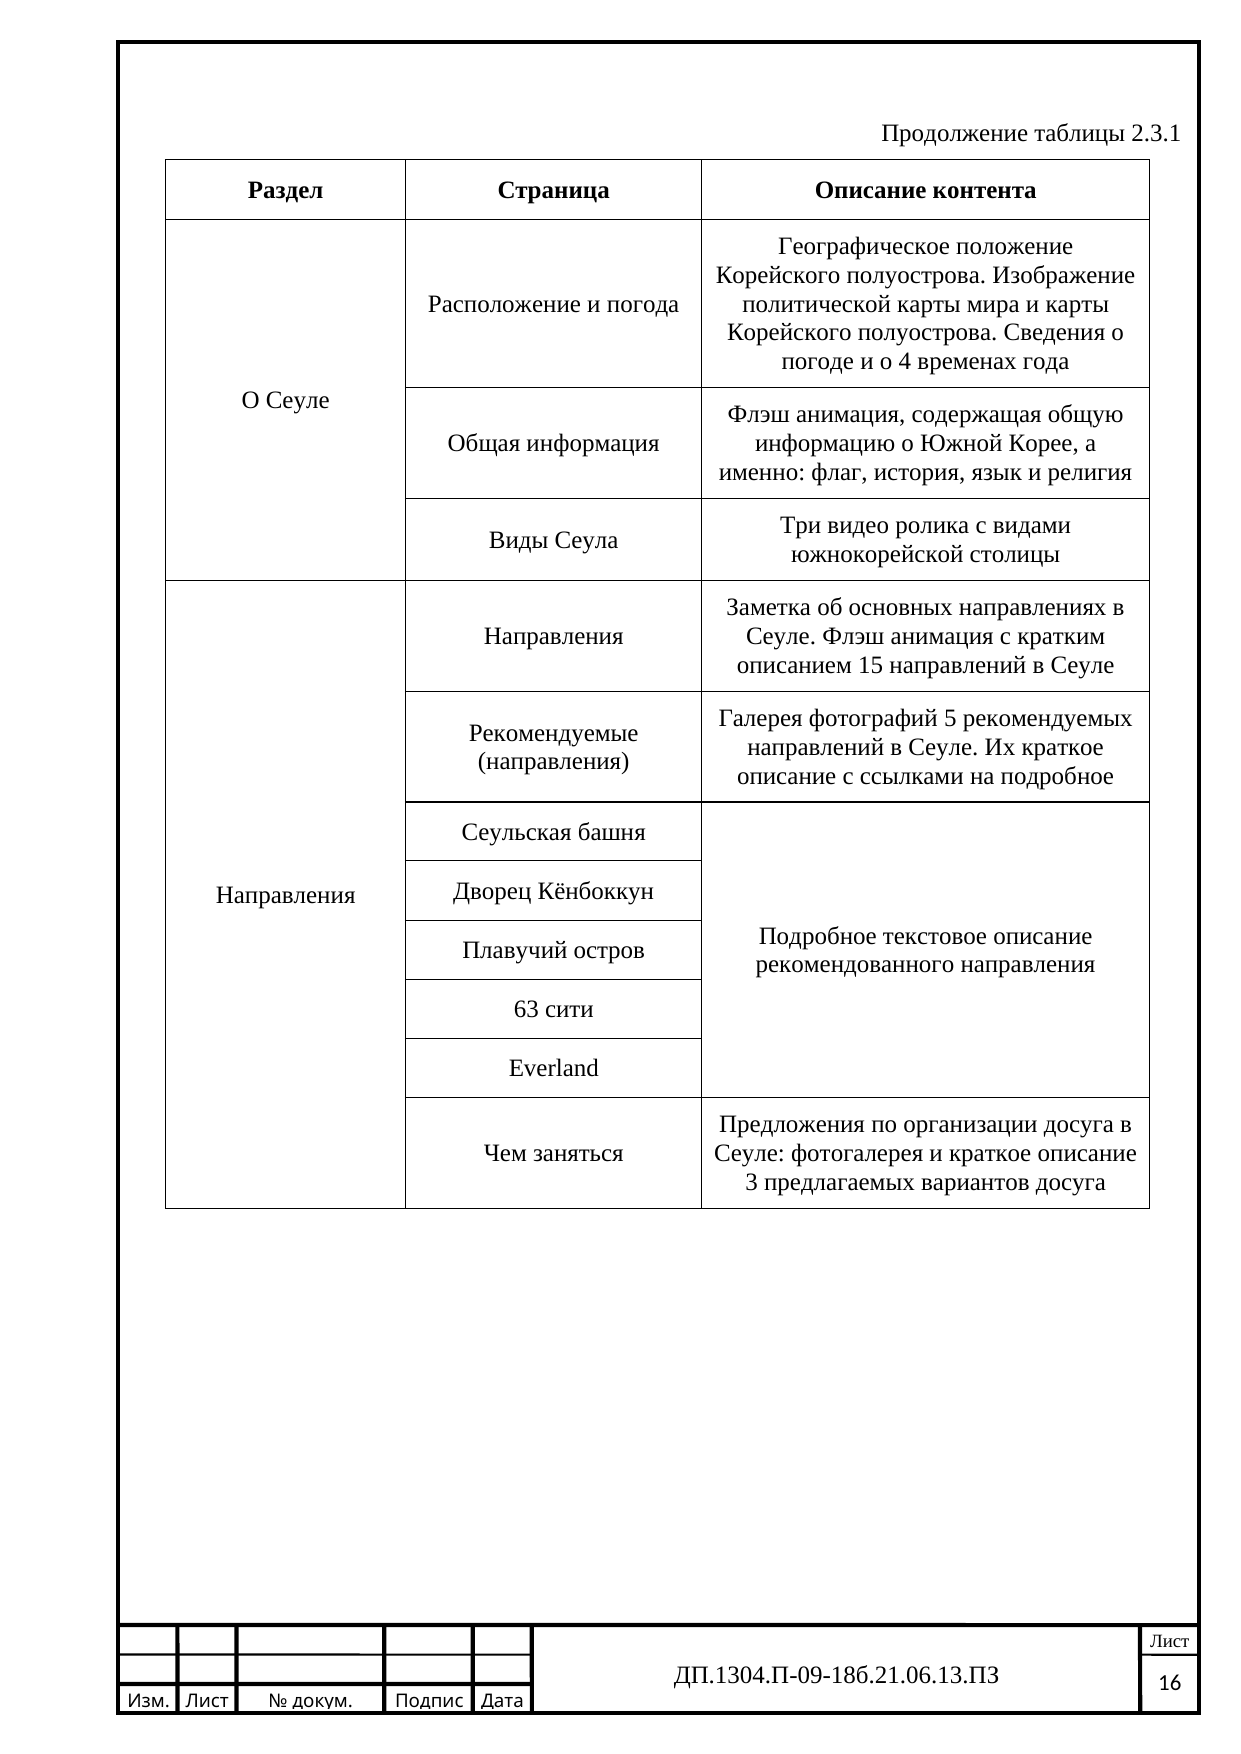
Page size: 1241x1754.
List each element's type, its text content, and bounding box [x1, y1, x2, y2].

table_cell Everland [406, 1039, 701, 1097]
table_header Страница [406, 160, 701, 218]
table_cell О Сеуле [166, 220, 405, 580]
table_cell Расположение и погода [406, 220, 701, 387]
table_header Раздел [166, 160, 405, 218]
table_cell Чем заняться [406, 1098, 701, 1207]
table_cell Общая информация [406, 388, 701, 498]
table_cell Предложения по организации досуга в Сеуле: фотогалерея и краткое описание 3 предлагаемых вариантов досуга [702, 1098, 1149, 1207]
table_cell 63 сити [406, 980, 701, 1038]
table_cell Рекомендуемые (направления) [406, 692, 701, 801]
table_cell Подробное текстовое описание рекомендованного направления [702, 803, 1149, 1097]
table_cell Плавучий остров [406, 921, 701, 978]
table_cell Дворец Кёнбоккун [406, 861, 701, 919]
table_header Описание контента [702, 160, 1149, 218]
table_cell Направления [166, 581, 405, 1207]
table_cell Направления [406, 581, 701, 691]
table_cell Сеульская башня [406, 803, 701, 860]
table_cell Флэш анимация, содержащая общую информацию о Южной Корее, а именно: флаг, история, язык и религия [702, 388, 1149, 498]
table_cell Географическое положение Корейского полуострова. Изображение политической карты мира и карты Корейского полуострова. Сведения о погоде и о 4 временах года [702, 220, 1149, 387]
table_cell Заметка об основных направлениях в Сеуле. Флэш анимация с кратким описанием 15 направлений в Сеуле [702, 581, 1149, 691]
table_cell Виды Сеула [406, 499, 701, 580]
table_cell Галерея фотографий 5 рекомендуемых направлений в Сеуле. Их краткое описание с ссылками на подробное [702, 692, 1149, 801]
table_cell Три видео ролика с видами южнокорейской столицы [702, 499, 1149, 580]
text Продолжение таблицы 2.3.1 [177, 118, 1181, 147]
